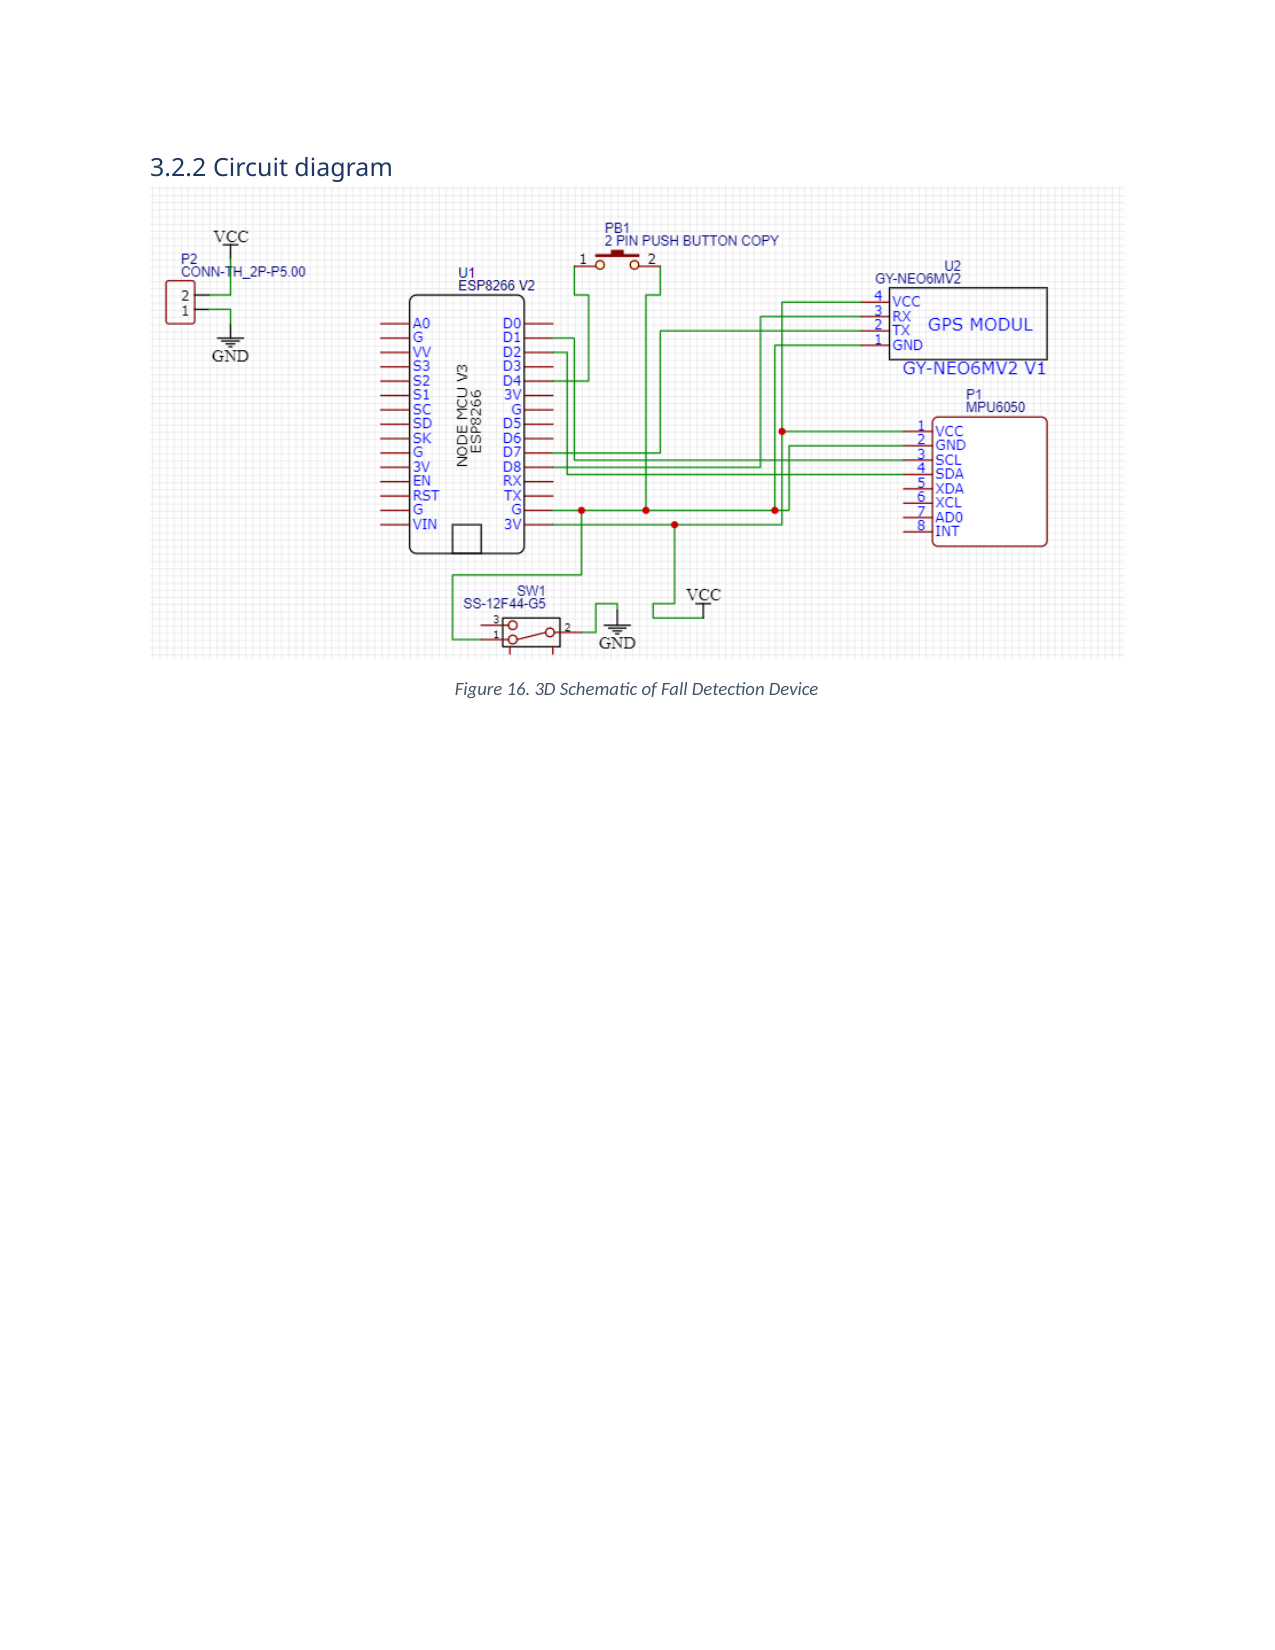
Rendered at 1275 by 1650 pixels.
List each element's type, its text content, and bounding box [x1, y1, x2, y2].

subtitle 3.2.2 Circuit diagram [150, 150, 1125, 184]
picture [150, 186, 1125, 659]
